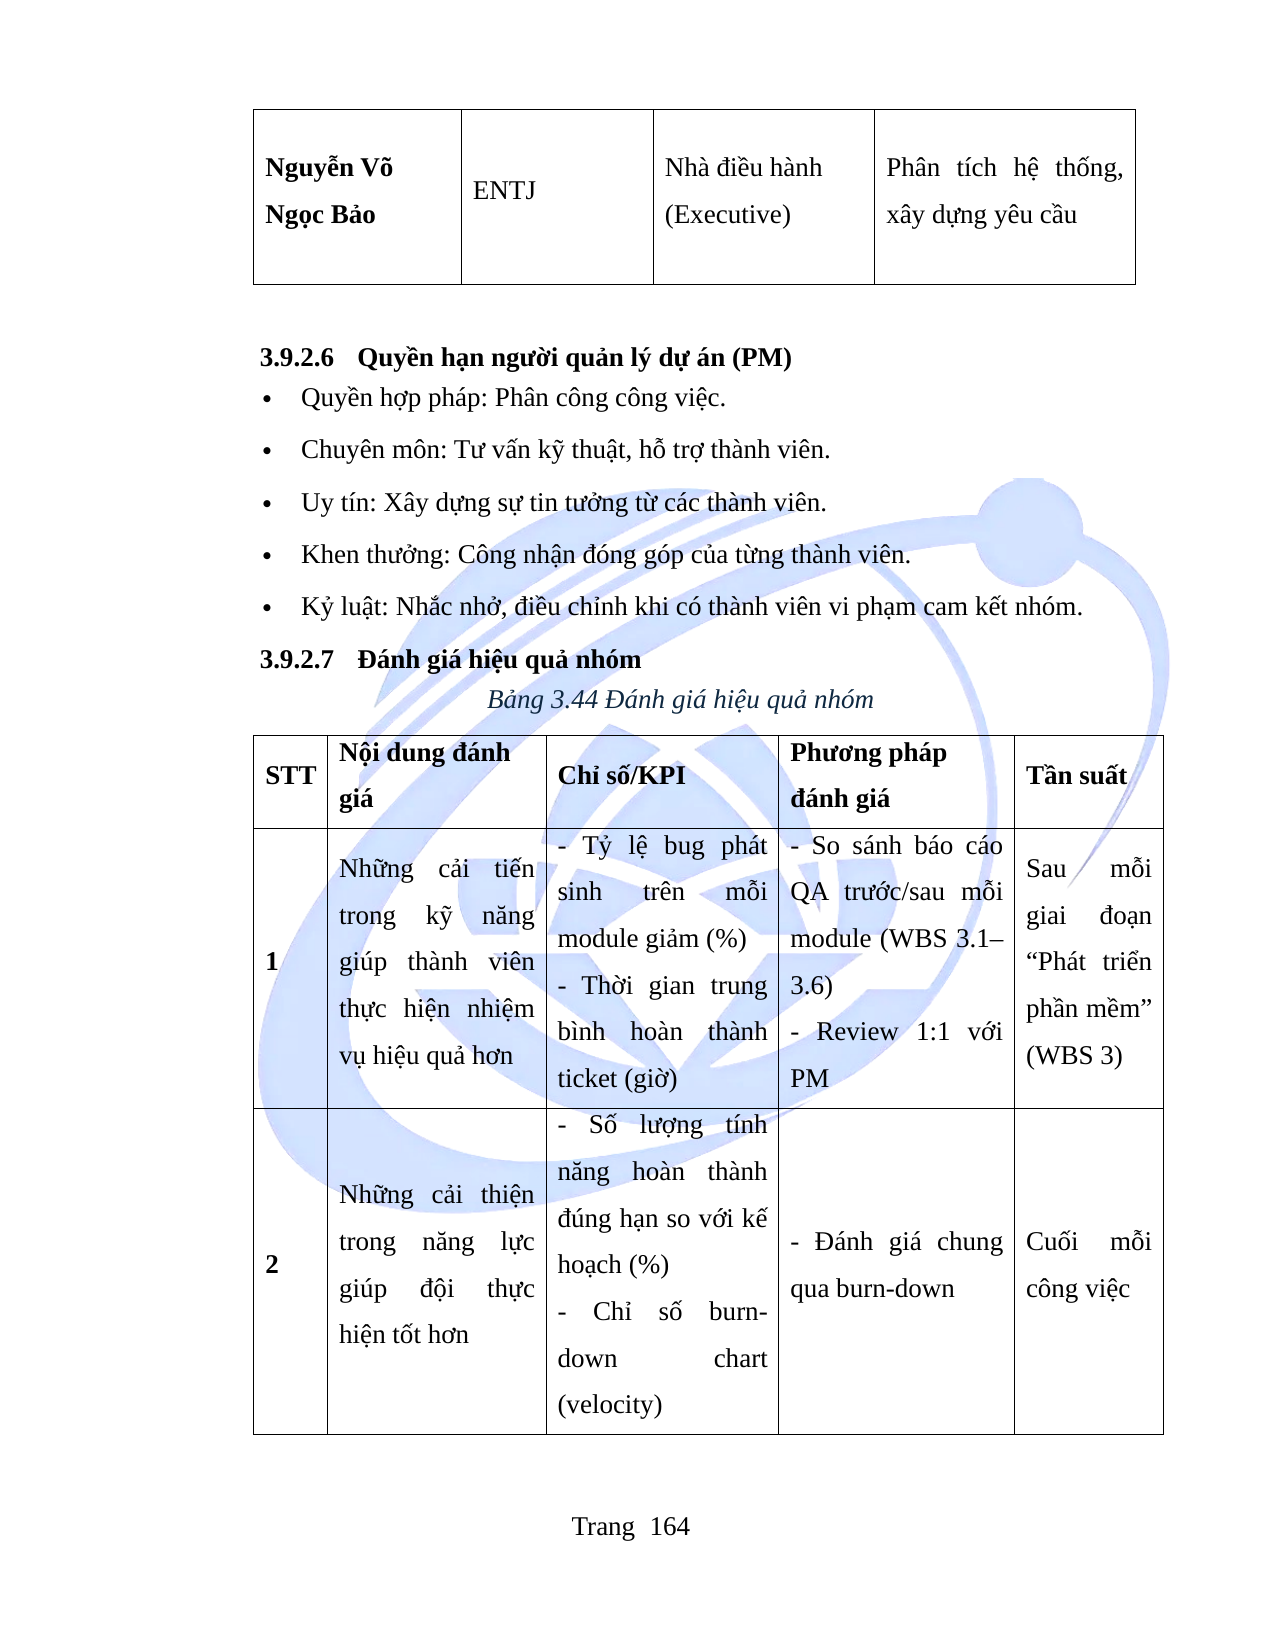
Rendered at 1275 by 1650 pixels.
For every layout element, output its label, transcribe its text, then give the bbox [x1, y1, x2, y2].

subtitle Phương pháp xác nhận phạm vi [216, 478, 1192, 1230]
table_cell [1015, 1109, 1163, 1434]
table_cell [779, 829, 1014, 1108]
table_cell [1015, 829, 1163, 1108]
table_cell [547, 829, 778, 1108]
list Uy tín: Xây dựng sự tin tưởng từ các thành viên. [263, 486, 1156, 517]
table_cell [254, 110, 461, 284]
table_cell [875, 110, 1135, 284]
list Quyền hợp pháp: Phân công công việc. [263, 381, 1156, 412]
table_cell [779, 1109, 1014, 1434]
subtitle Quyền hạn người quản lý dự án (PM) [259, 341, 1156, 372]
list Khen thưởng: Công nhận đóng góp của từng thành viên. [263, 538, 1156, 569]
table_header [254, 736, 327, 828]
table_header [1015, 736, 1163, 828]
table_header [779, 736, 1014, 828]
list Kỷ luật: Nhắc nhở, điều chỉnh khi có thành viên vi phạm cam kết nhóm. [263, 590, 1156, 622]
list Chuyên môn: Tư vấn kỹ thuật, hỗ trợ thành viên. [263, 433, 1156, 464]
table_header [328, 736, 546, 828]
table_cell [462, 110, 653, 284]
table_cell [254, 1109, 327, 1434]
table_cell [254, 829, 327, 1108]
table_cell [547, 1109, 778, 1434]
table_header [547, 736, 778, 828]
subtitle Đánh giá hiệu quả nhóm [259, 643, 1156, 674]
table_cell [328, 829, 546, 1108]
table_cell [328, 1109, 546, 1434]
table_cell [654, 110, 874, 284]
